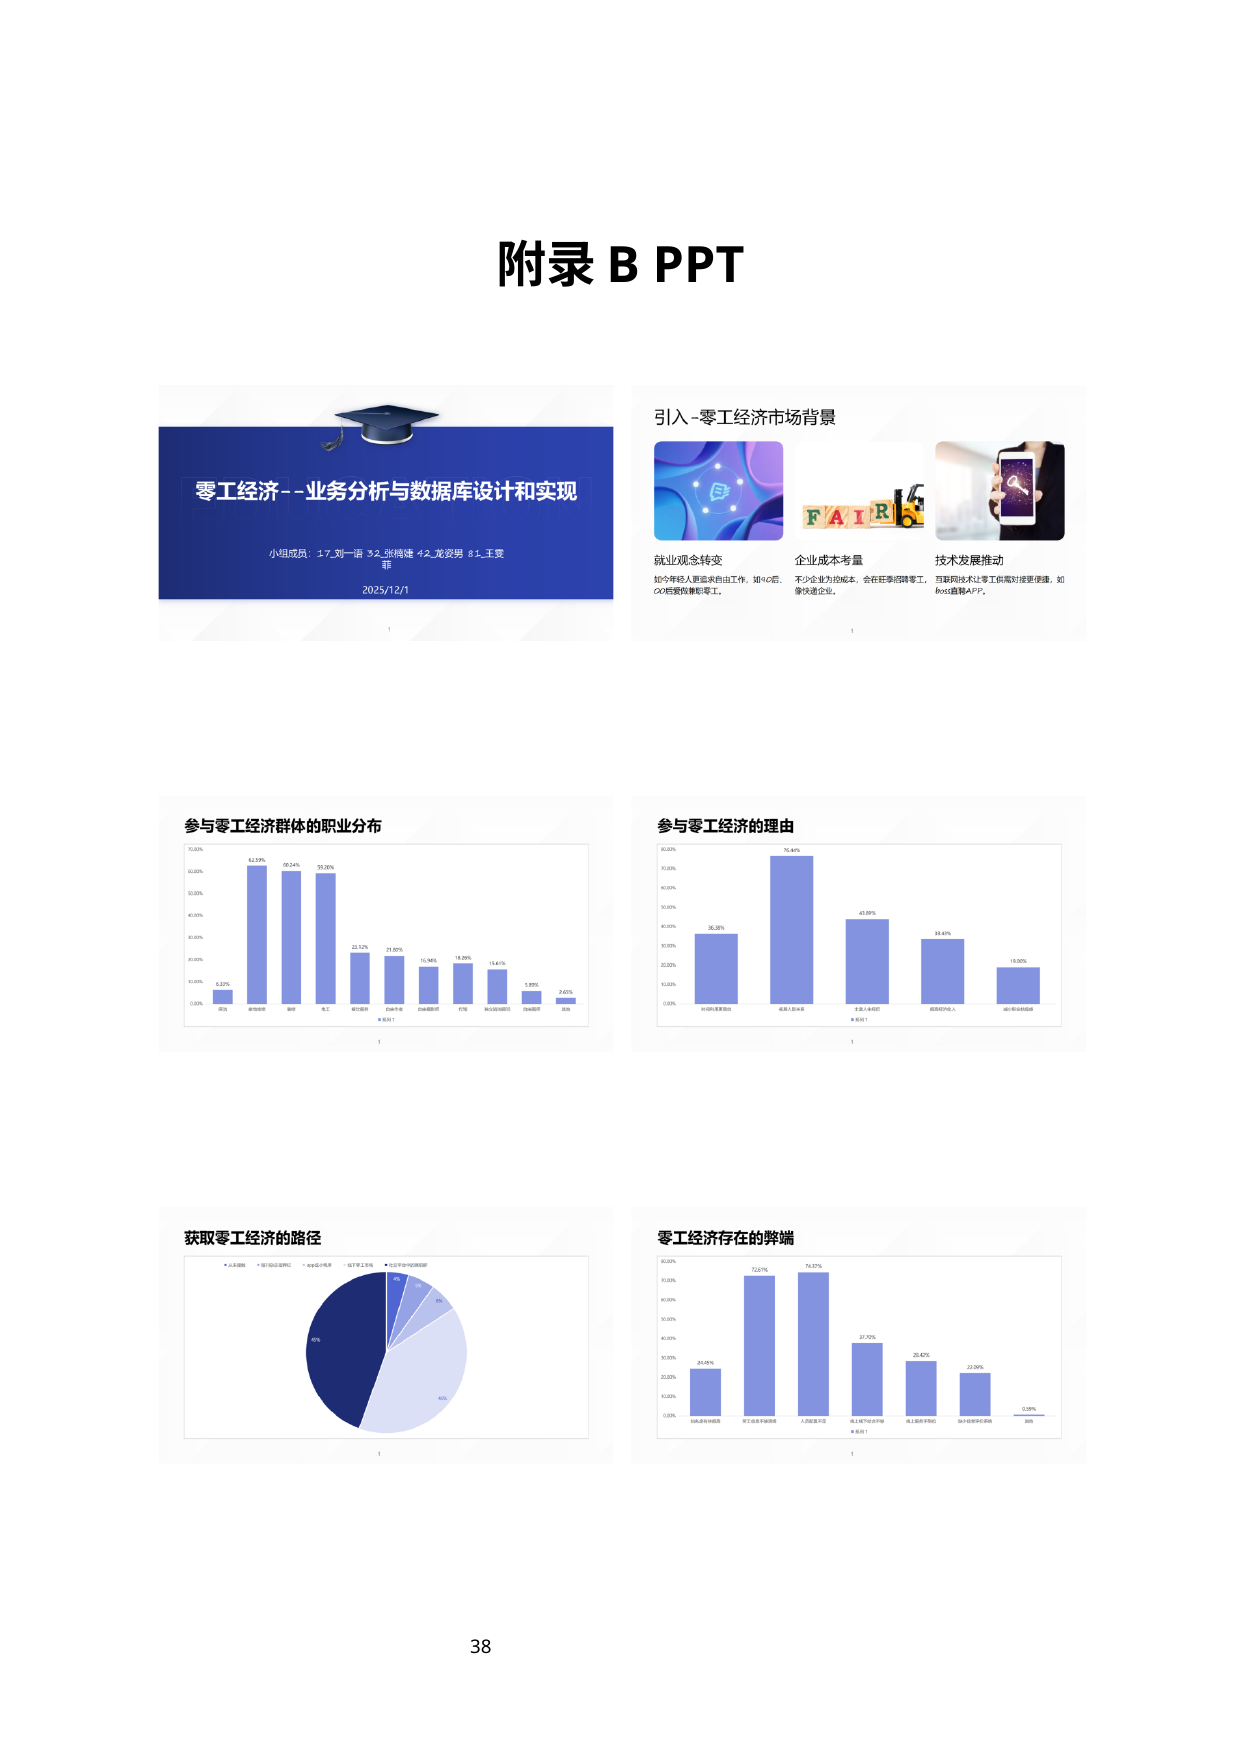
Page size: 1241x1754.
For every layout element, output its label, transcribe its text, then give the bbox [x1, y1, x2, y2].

picture [631, 796, 1087, 1052]
picture [158, 796, 614, 1052]
table_cell [147, 729, 620, 1140]
table_header [620, 318, 1093, 729]
table_cell [620, 729, 1093, 1140]
picture [631, 1207, 1087, 1464]
table_cell [147, 1140, 620, 1552]
table_cell [620, 1140, 1093, 1552]
picture [631, 385, 1087, 641]
picture [158, 1207, 614, 1464]
table_header [147, 318, 620, 729]
picture [158, 385, 614, 641]
text 附录B PPT [153, 224, 1087, 297]
